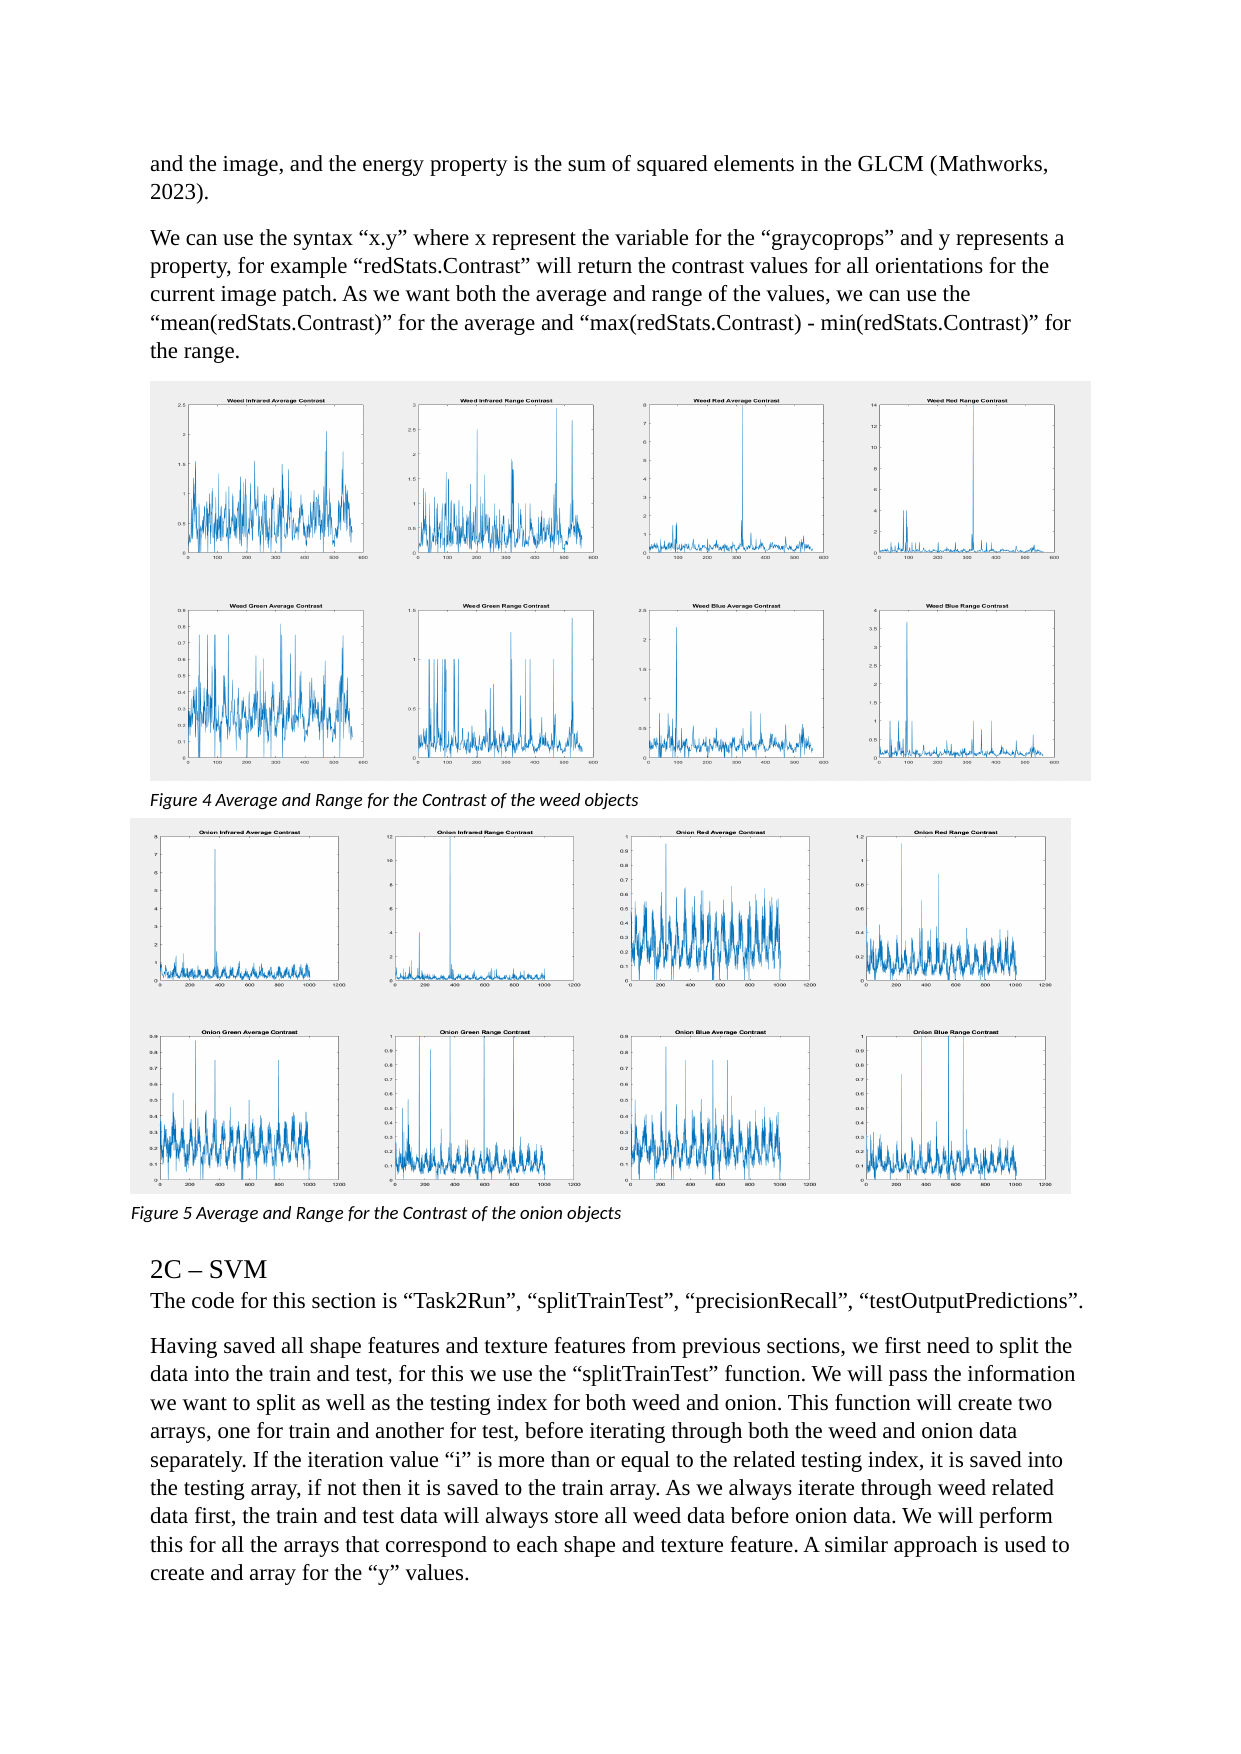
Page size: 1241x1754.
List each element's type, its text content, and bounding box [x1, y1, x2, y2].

picture [130, 818, 1071, 1194]
picture [150, 381, 1091, 781]
text We can use the syntax “x.y” where x represent the variable for the “graycoprops” and y represents a property, for example “redStats.Contrast” will return the contrast values for all orientations for the current image patch. As we want both the average and range of the values, we can use the “mean(redStats.Contrast)” for the average and “max(redStats.Contrast) - min(redStats.Contrast)” for the range. [150, 223, 1090, 364]
text The code for this section is “Task2Run”, “splitTrainTest”, “precisionRecall”, “testOutputPredictions”. [150, 1287, 1090, 1313]
text Having saved all shape features and texture features from previous sections, we first need to split the data into the train and test, for this we use the “splitTrainTest” function. We will pass the information we want to split as well as the testing index for both weed and onion. This function will create two arrays, one for train and another for test, before iterating through both the weed and onion data separately. If the iteration value “i” is more than or equal to the related testing index, it is saved into the testing array, if not then it is saved to the train array. As we always iterate through weed related data first, the train and test data will always store all weed data before onion data. We will perform this for all the arrays that correspond to each shape and texture feature. A similar approach is used to create and array for the “y” values. [150, 1332, 1090, 1586]
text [150, 150, 1090, 205]
